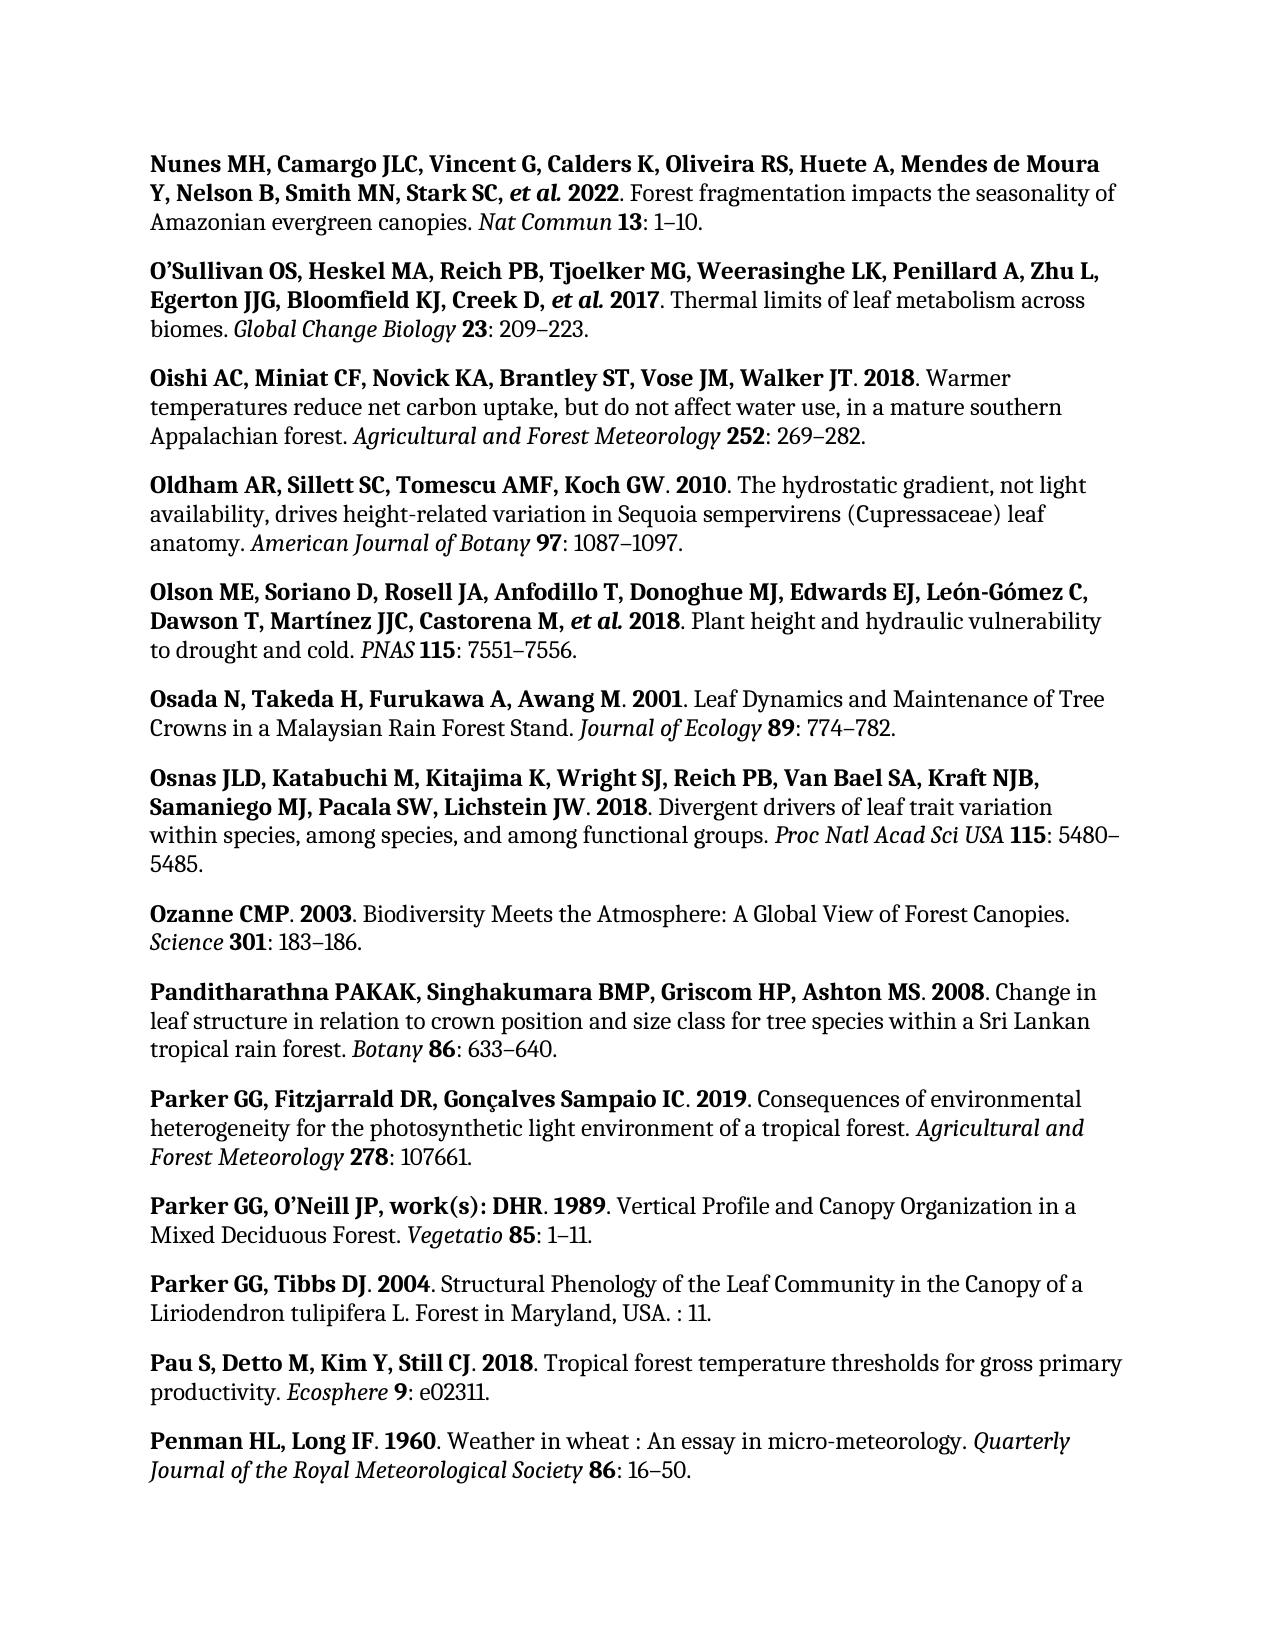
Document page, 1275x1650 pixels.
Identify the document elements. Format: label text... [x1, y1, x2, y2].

text Oishi AC, Miniat CF, Novick KA, Brantley ST, Vose JM, Walker JT. 2018. Warmer temperatures reduce net carbon uptake, but do not affect water use, in a mature southern Appalachian forest. Agricultural and Forest Meteorology 252: 269–282. [150, 364, 1125, 450]
text O’Sullivan OS, Heskel MA, Reich PB, Tjoelker MG, Weerasinghe LK, Penillard A, Zhu L, Egerton JJG, Bloomfield KJ, Creek D, et al. 2017. Thermal limits of leaf metabolism across biomes. Global Change Biology 23: 209–223. [150, 257, 1125, 343]
text Penman HL, Long IF. 1960. Weather in wheat : An essay in micro-meteorology. Quarterly Journal of the Royal Meteorological Society 86: 16–50. [150, 1427, 1125, 1484]
text Pau S, Detto M, Kim Y, Still CJ. 2018. Tropical forest temperature thresholds for gross primary productivity. Ecosphere 9: e02311. [150, 1349, 1125, 1406]
text Olson ME, Soriano D, Rosell JA, Anfodillo T, Donoghue MJ, Edwards EJ, León-Gómez C, Dawson T, Martínez JJC, Castorena M, et al. 2018. Plant height and hydraulic vulnerability to drought and cold. PNAS 115: 7551–7556. [150, 578, 1125, 664]
text Nunes MH, Camargo JLC, Vincent G, Calders K, Oliveira RS, Huete A, Mendes de Moura Y, Nelson B, Smith MN, Stark SC, et al. 2022. Forest fragmentation impacts the seasonality of Amazonian evergreen canopies. Nat Commun 13: 1–10. [150, 150, 1125, 236]
text Osnas JLD, Katabuchi M, Kitajima K, Wright SJ, Reich PB, Van Bael SA, Kraft NJB, Samaniego MJ, Pacala SW, Lichstein JW. 2018. Divergent drivers of leaf trait variation within species, among species, and among functional groups. Proc Natl Acad Sci USA 115: 5480–5485. [150, 764, 1125, 879]
text Panditharathna PAKAK, Singhakumara BMP, Griscom HP, Ashton MS. 2008. Change in leaf structure in relation to crown position and size class for tree species within a Sri Lankan tropical rain forest. Botany 86: 633–640. [150, 978, 1125, 1064]
text Ozanne CMP. 2003. Biodiversity Meets the Atmosphere: A Global View of Forest Canopies. Science 301: 183–186. [150, 899, 1125, 957]
text Osada N, Takeda H, Furukawa A, Awang M. 2001. Leaf Dynamics and Maintenance of Tree Crowns in a Malaysian Rain Forest Stand. Journal of Ecology 89: 774–782. [150, 685, 1125, 743]
text Parker GG, Fitzjarrald DR, Gonçalves Sampaio IC. 2019. Consequences of environmental heterogeneity for the photosynthetic light environment of a tropical forest. Agricultural and Forest Meteorology 278: 107661. [150, 1085, 1125, 1171]
text Oldham AR, Sillett SC, Tomescu AMF, Koch GW. 2010. The hydrostatic gradient, not light availability, drives height-related variation in Sequoia sempervirens (Cupressaceae) leaf anatomy. American Journal of Botany 97: 1087–1097. [150, 471, 1125, 557]
text Parker GG, O’Neill JP, work(s): DHR. 1989. Vertical Profile and Canopy Organization in a Mixed Deciduous Forest. Vegetatio 85: 1–11. [150, 1192, 1125, 1249]
text Parker GG, Tibbs DJ. 2004. Structural Phenology of the Leaf Community in the Canopy of a Liriodendron tulipifera L. Forest in Maryland, USA. : 11. [150, 1270, 1125, 1328]
